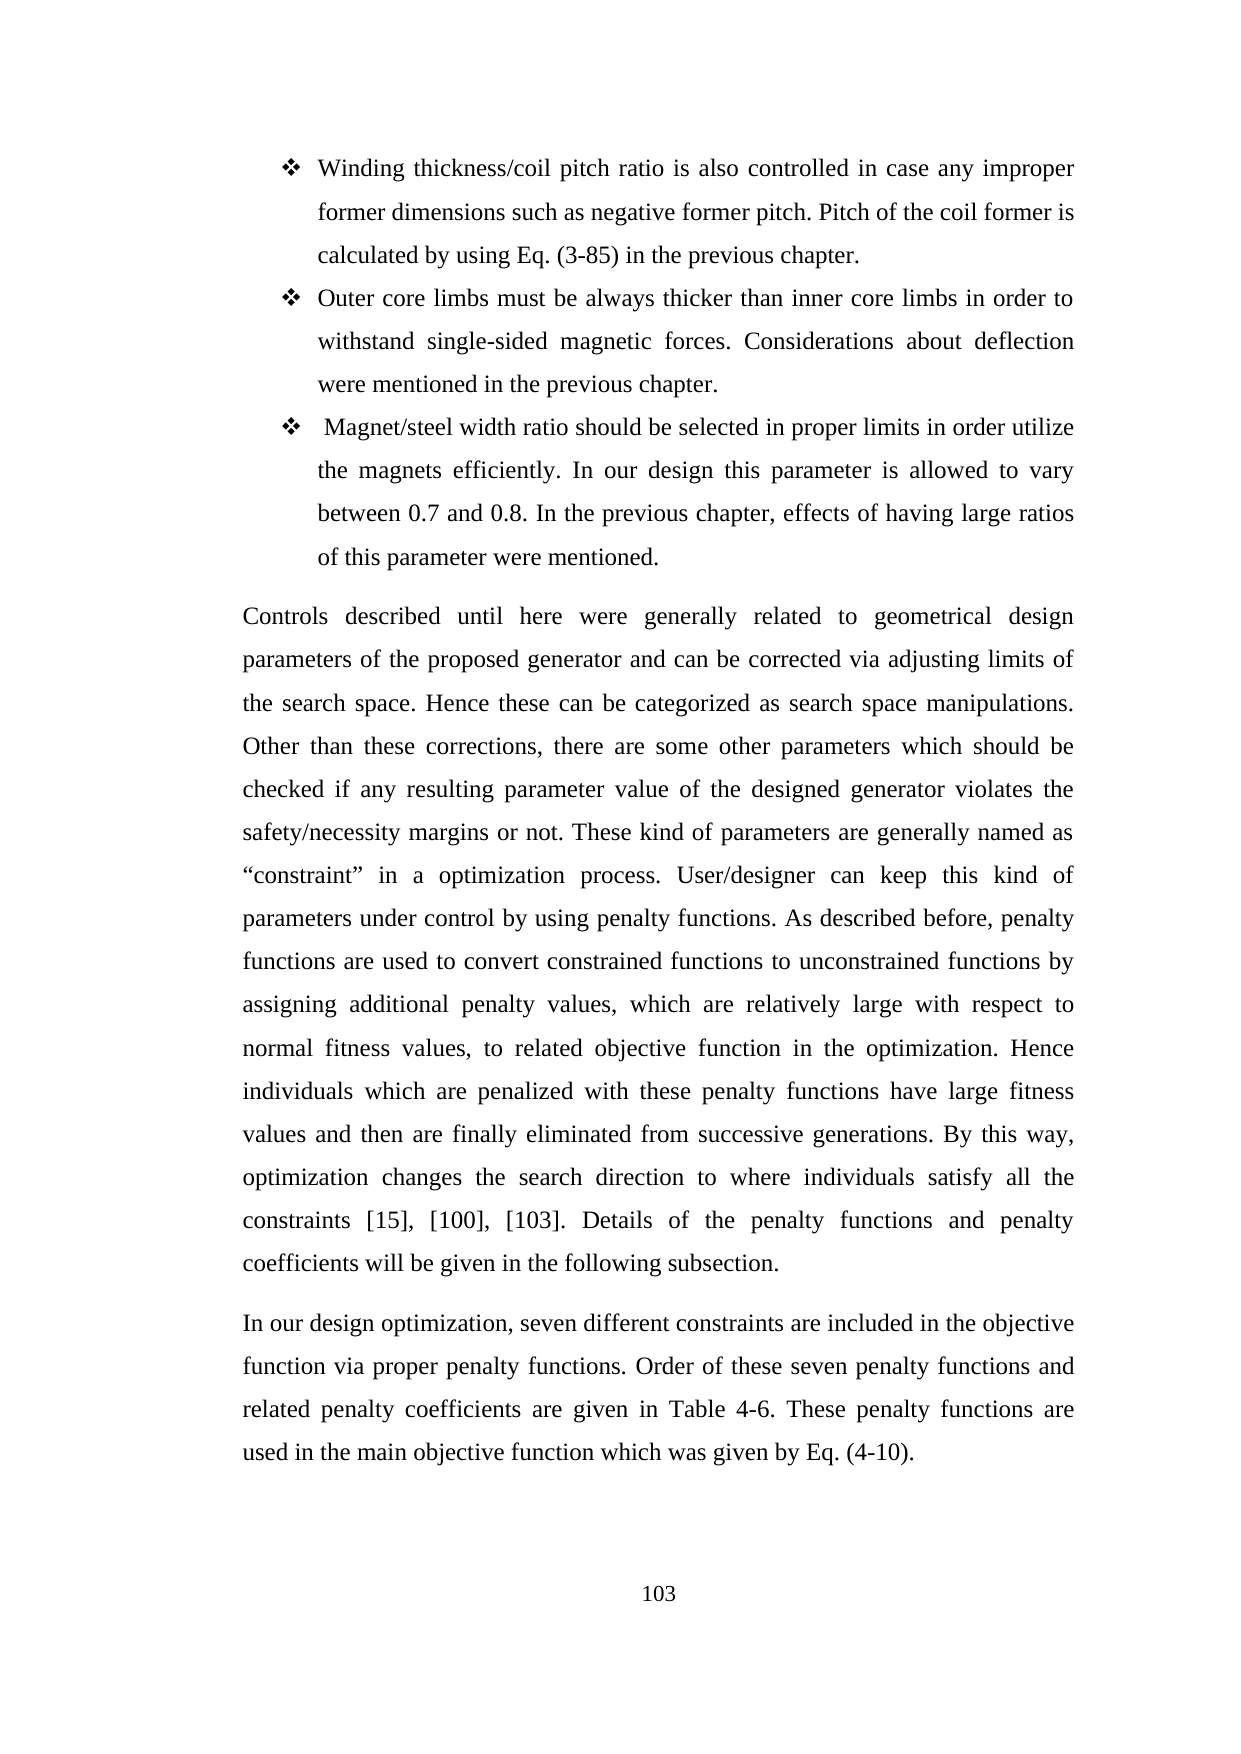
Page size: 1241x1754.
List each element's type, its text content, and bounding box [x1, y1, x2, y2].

list Magnet/steel width ratio should be selected in proper limits in order utilize the magnets efficiently. In our design this parameter is allowed to vary between 0.7 and 0.8. In the previous chapter, effects of having large ratios of this parameter were mentioned. [280, 412, 1075, 570]
text Controls described until here were generally related to geometrical design parameters of the proposed generator and can be corrected via adjusting limits of the search space. Hence these can be categorized as search space manipulations. Other than these corrections, there are some other parameters which should be checked if any resulting parameter value of the designed generator violates the safety/necessity margins or not. These kind of parameters are generally named as “constraint” in a optimization process. User/designer can keep this kind of parameters under control by using penalty functions. As described before, penalty functions are used to convert constrained functions to unconstrained functions by assigning additional penalty values, which are relatively large with respect to normal fitness values, to related objective function in the optimization. Hence individuals which are penalized with these penalty functions have large fitness values and then are finally eliminated from successive generations. By this way, optimization changes the search direction to where individuals satisfy all the constraints [15], [100], [103]. Details of the penalty functions and penalty coefficients will be given in the following subsection. [242, 601, 1075, 1277]
text In our design optimization, seven different constraints are included in the objective function via proper penalty functions. Order of these seven penalty functions and related penalty coefficients are given in Table 4-6. These penalty functions are used in the main objective function which was given by Eq. (4-10). [242, 1308, 1075, 1466]
list Winding thickness/coil pitch ratio is also controlled in case any improper former dimensions such as negative former pitch. Pitch of the coil former is calculated by using Eq. (3-85) in the previous chapter. [280, 153, 1075, 268]
list Outer core limbs must be always thicker than inner core limbs in order to withstand single-sided magnetic forces. Considerations about deflection were mentioned in the previous chapter. [280, 283, 1075, 398]
